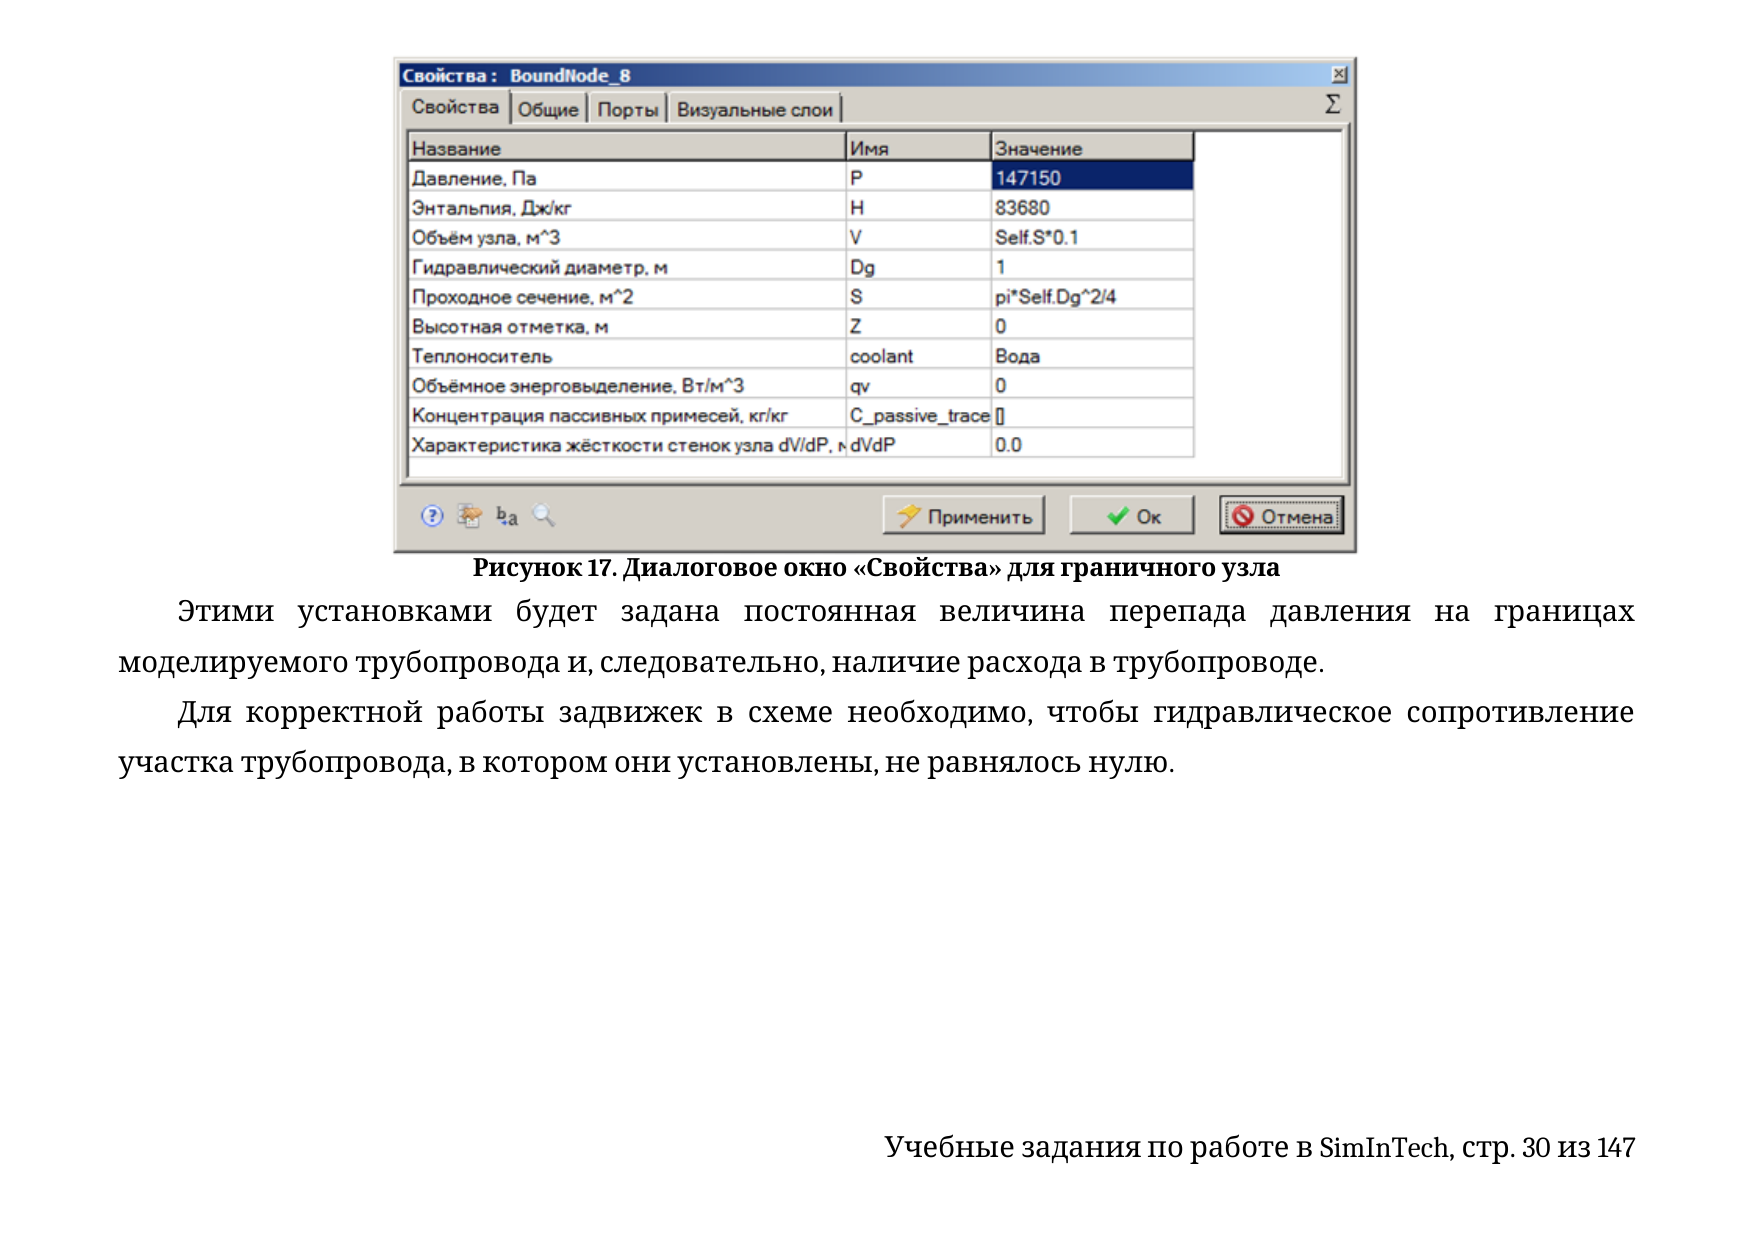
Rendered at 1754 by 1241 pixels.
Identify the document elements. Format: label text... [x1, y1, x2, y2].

picture [389, 51, 1365, 555]
text Для корректной работы задвижек в схеме необходимо, чтобы гидравлическое сопротивление участка трубопровода, в котором они установлены, не равнялось нулю. [118, 696, 1636, 780]
text Этими установками будет задана постоянная величина перепада давления на границах моделируемого трубопровода и, следовательно, наличие расхода в трубопроводе. [118, 596, 1636, 679]
